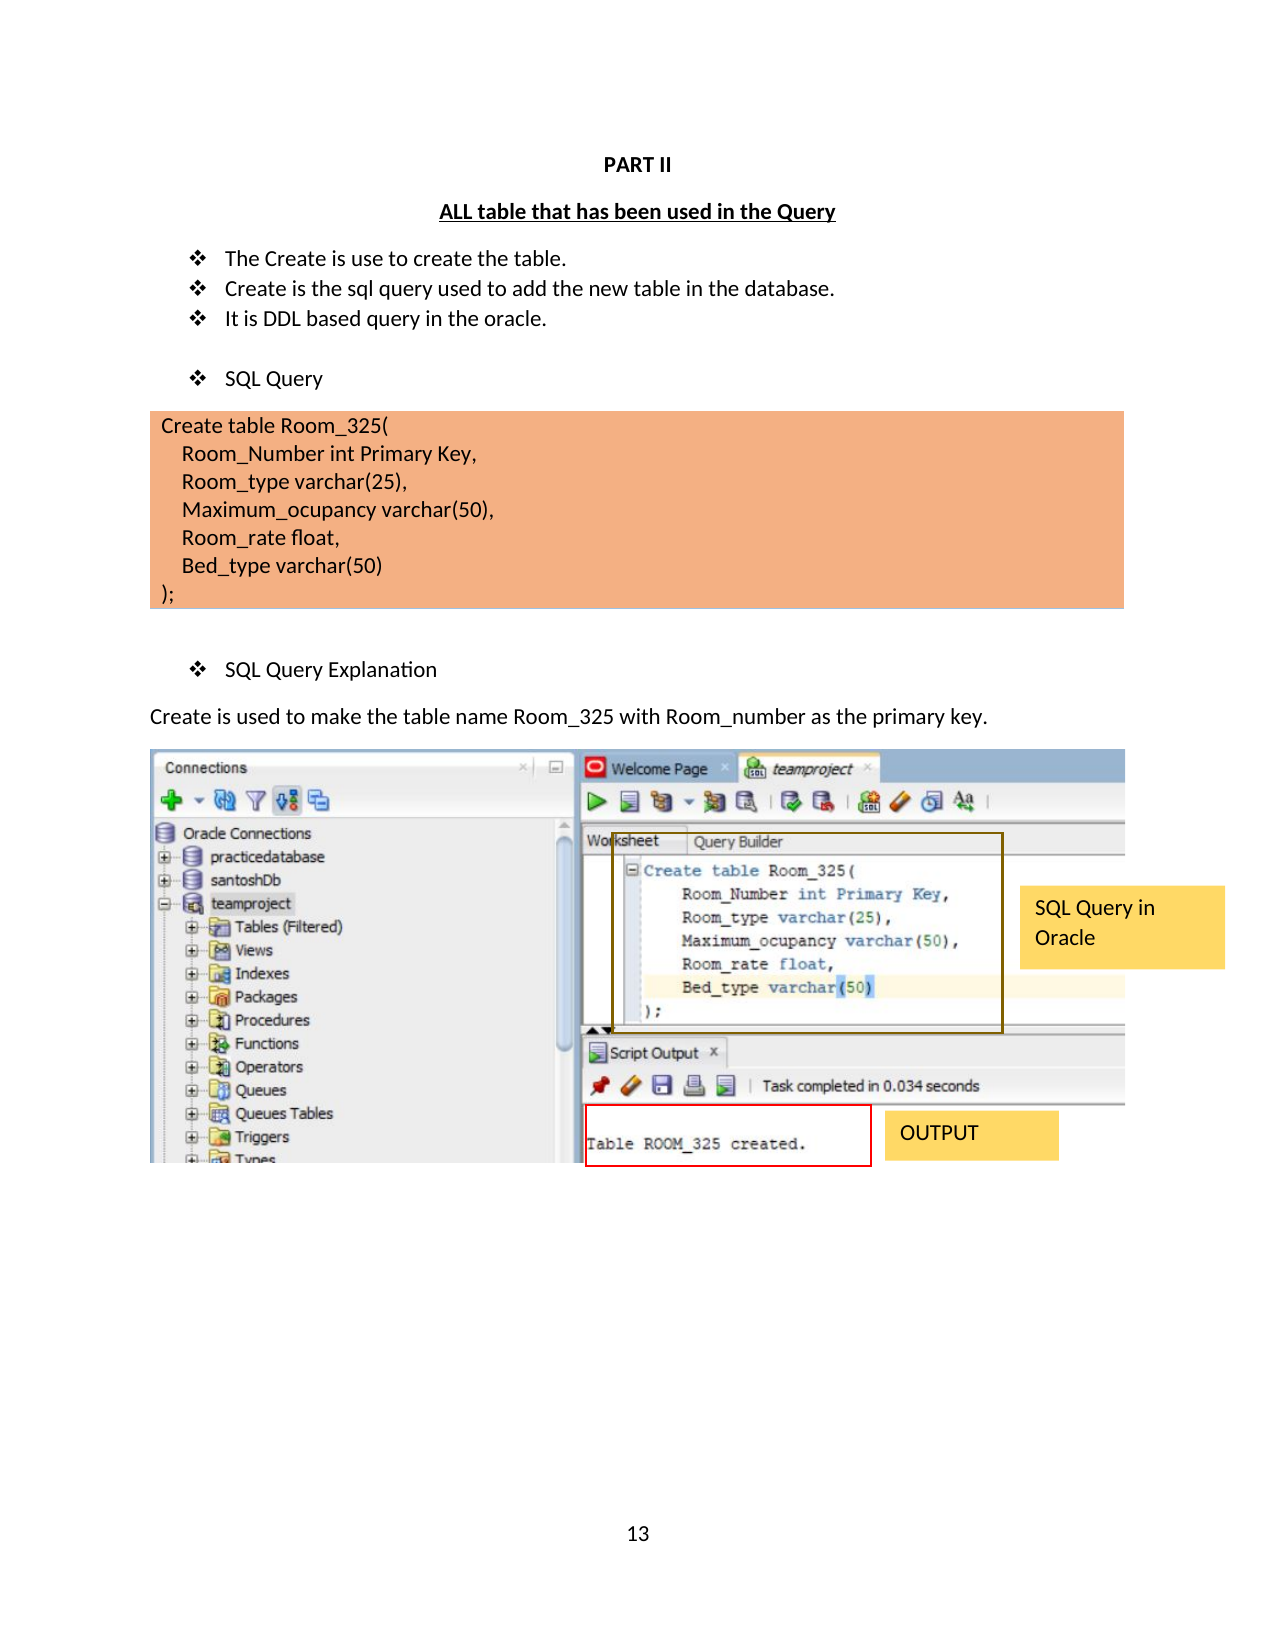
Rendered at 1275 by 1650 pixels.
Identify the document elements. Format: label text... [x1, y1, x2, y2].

picture [150, 749, 1125, 1163]
text Create is used to make the table name Room_325 with Room_number as the primary key. [150, 702, 1125, 730]
list It is DDL based query in the oracle. [187, 304, 1125, 332]
text PART II [150, 150, 1125, 178]
table_header Create table Room_325( Room_Number int Primary Key, Room_type varchar(25), Maximum_ocupancy varchar(50), Room_rate float, Bed_type varchar(50) ); [150, 411, 1124, 608]
list SQL Query Explanation [187, 656, 1125, 683]
picture [587, 1106, 870, 1163]
list SQL Query [187, 364, 1125, 393]
text ALL table that has been used in the Query [150, 197, 1125, 225]
list Create is the sql query used to add the new table in the database. [187, 274, 1125, 302]
list The Create is use to create the table. [187, 244, 1125, 272]
